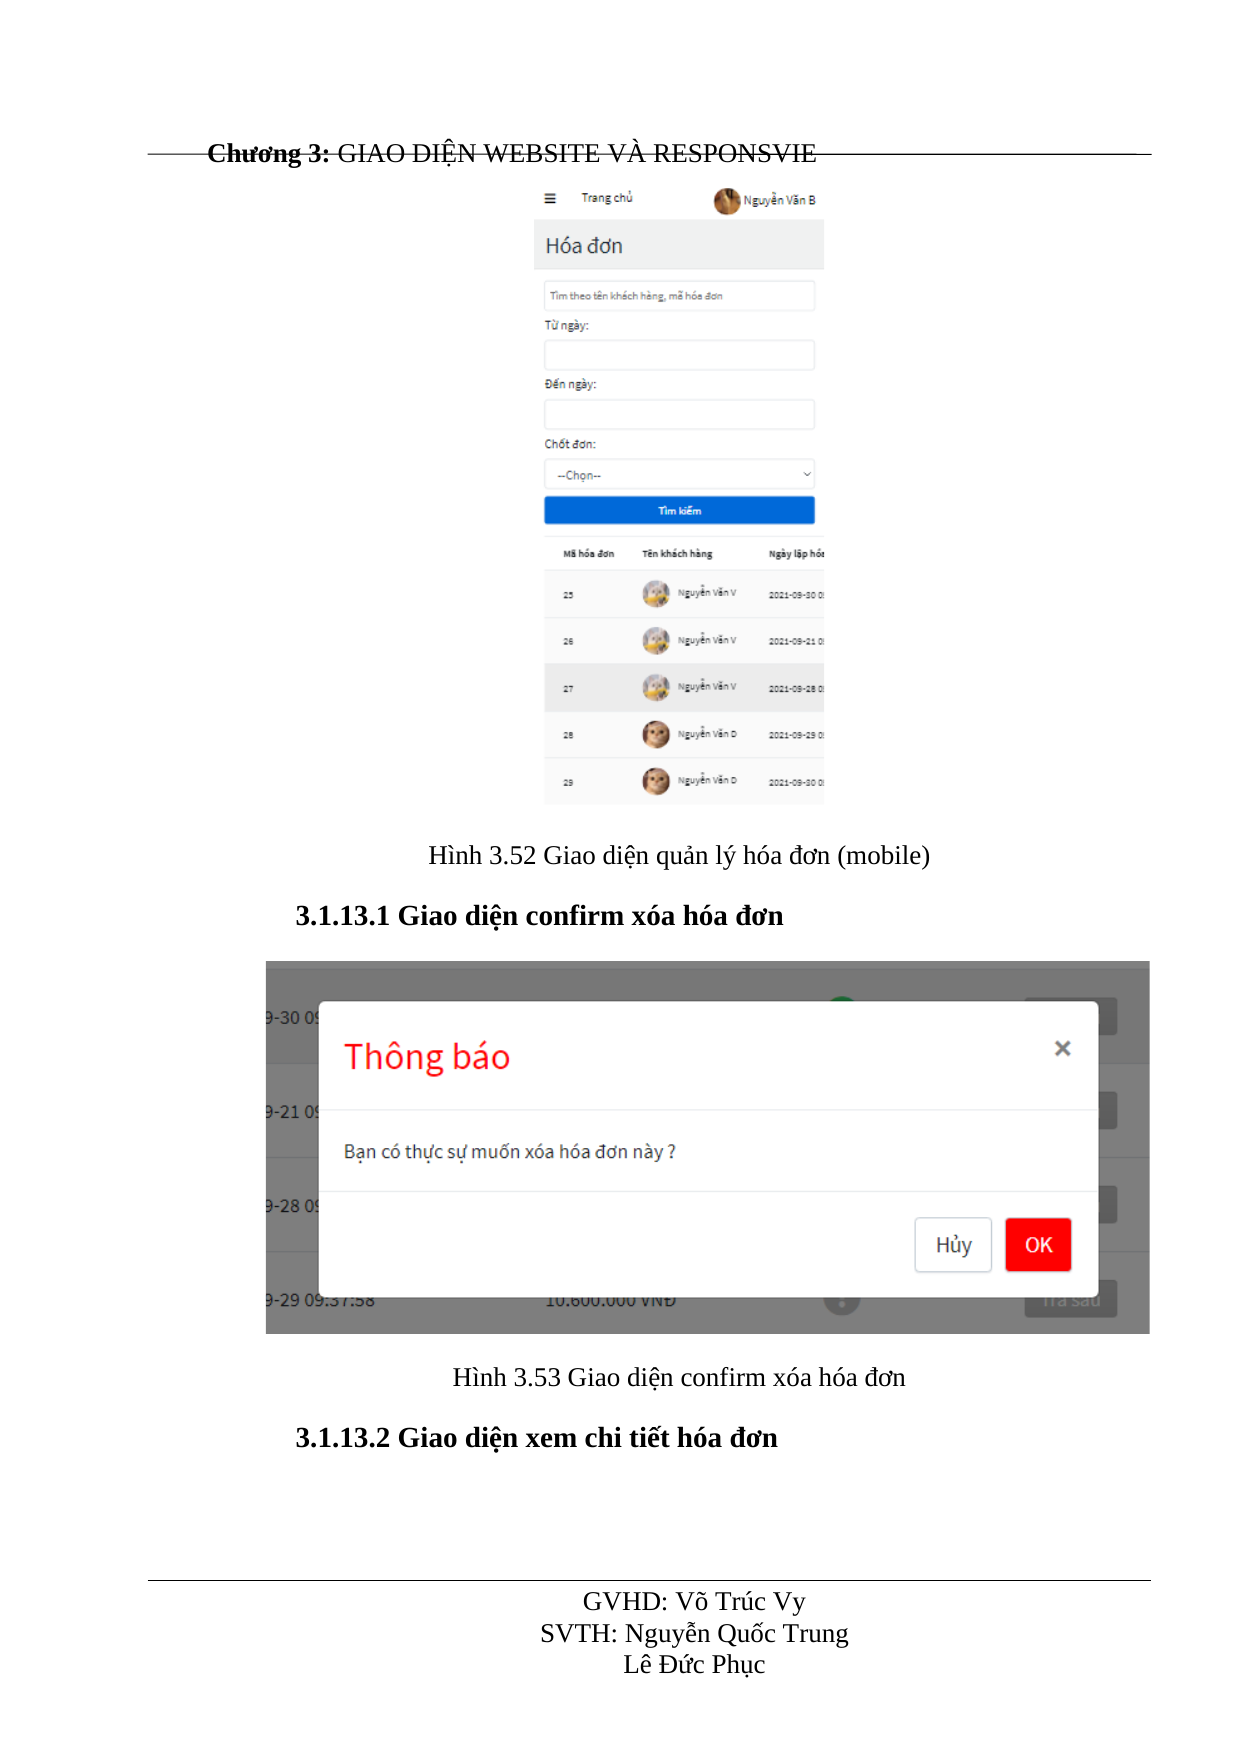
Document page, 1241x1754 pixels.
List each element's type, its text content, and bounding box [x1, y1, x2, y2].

subtitle Giao diện confirm xóa hóa đơn [295, 898, 1092, 932]
picture [534, 177, 825, 811]
subtitle Giao diện xem chi tiết hóa đơn [295, 1421, 1092, 1454]
picture [265, 961, 1150, 1334]
